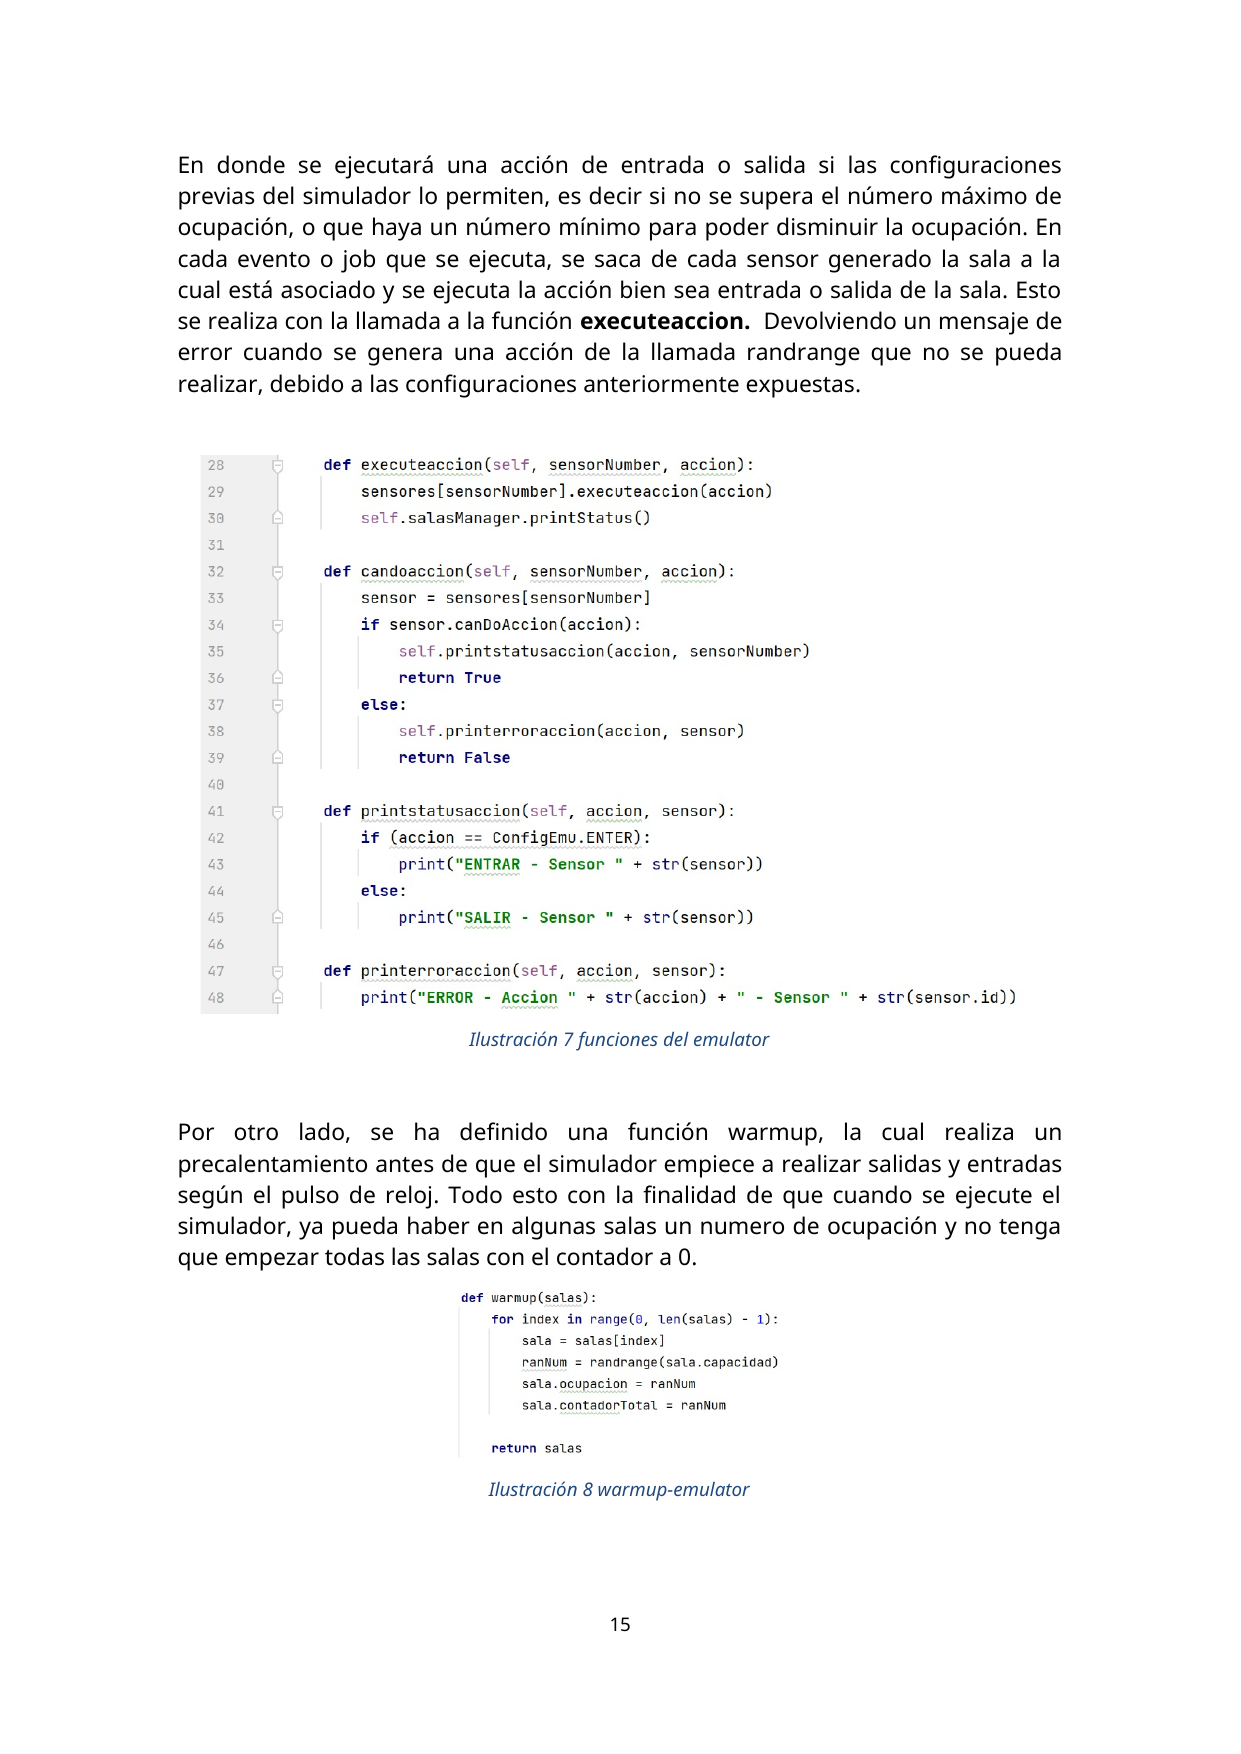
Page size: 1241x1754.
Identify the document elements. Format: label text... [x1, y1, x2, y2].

text Por otro lado, se ha definido una función warmup, la cual realiza un precalentamiento antes de que el simulador empiece a realizar salidas y entradas según el pulso de reloj. Todo esto con la finalidad de que cuando se ejecute el simulador, ya pueda haber en algunas salas un numero de ocupación y no tenga que empezar todas las salas con el contador a 0. [177, 1116, 1063, 1272]
picture [200, 455, 1040, 1014]
picture [456, 1285, 785, 1464]
text En donde se ejecutará una acción de entrada o salida si las configuraciones previas del simulador lo permiten, es decir si no se supera el número máximo de ocupación, o que haya un número mínimo para poder disminuir la ocupación. En cada evento o job que se ejecuta, se saca de cada sensor generado la sala a la cual está asociado y se ejecuta la acción bien sea entrada o salida de la sala. Esto se realiza con la llamada a la función executeaccion. Devolviendo un mensaje de error cuando se genera una acción de la llamada randrange que no se pueda realizar, debido a las configuraciones anteriormente expuestas. [177, 149, 1063, 399]
text Ilustración 7 funciones del emulator [177, 1026, 1063, 1052]
text Ilustración 8 warmup-emulator [177, 1476, 1063, 1502]
